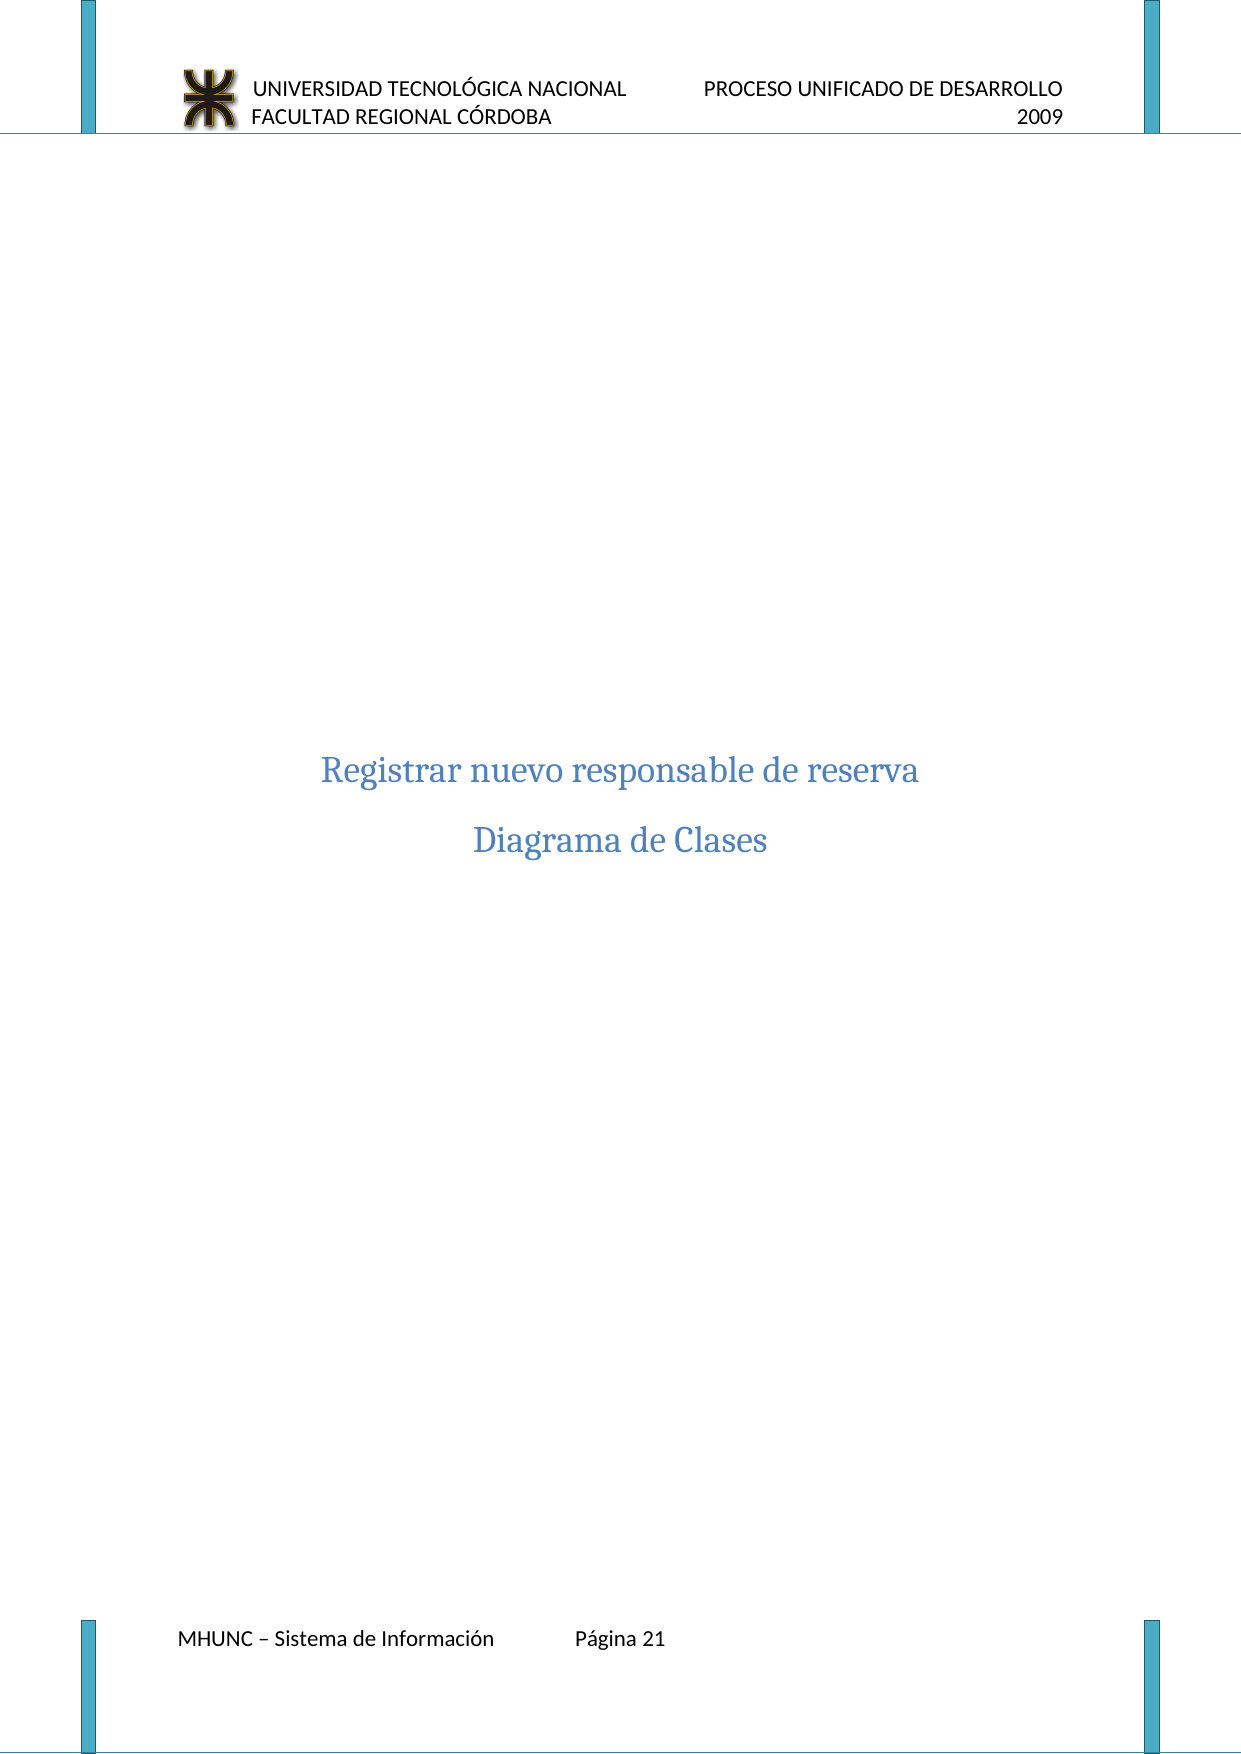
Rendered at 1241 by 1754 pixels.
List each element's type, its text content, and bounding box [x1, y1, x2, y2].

subtitle Diagrama de Clases [177, 819, 1063, 862]
subtitle Registrar nuevo responsable de reserva [177, 748, 1063, 791]
picture [182, 68, 239, 132]
